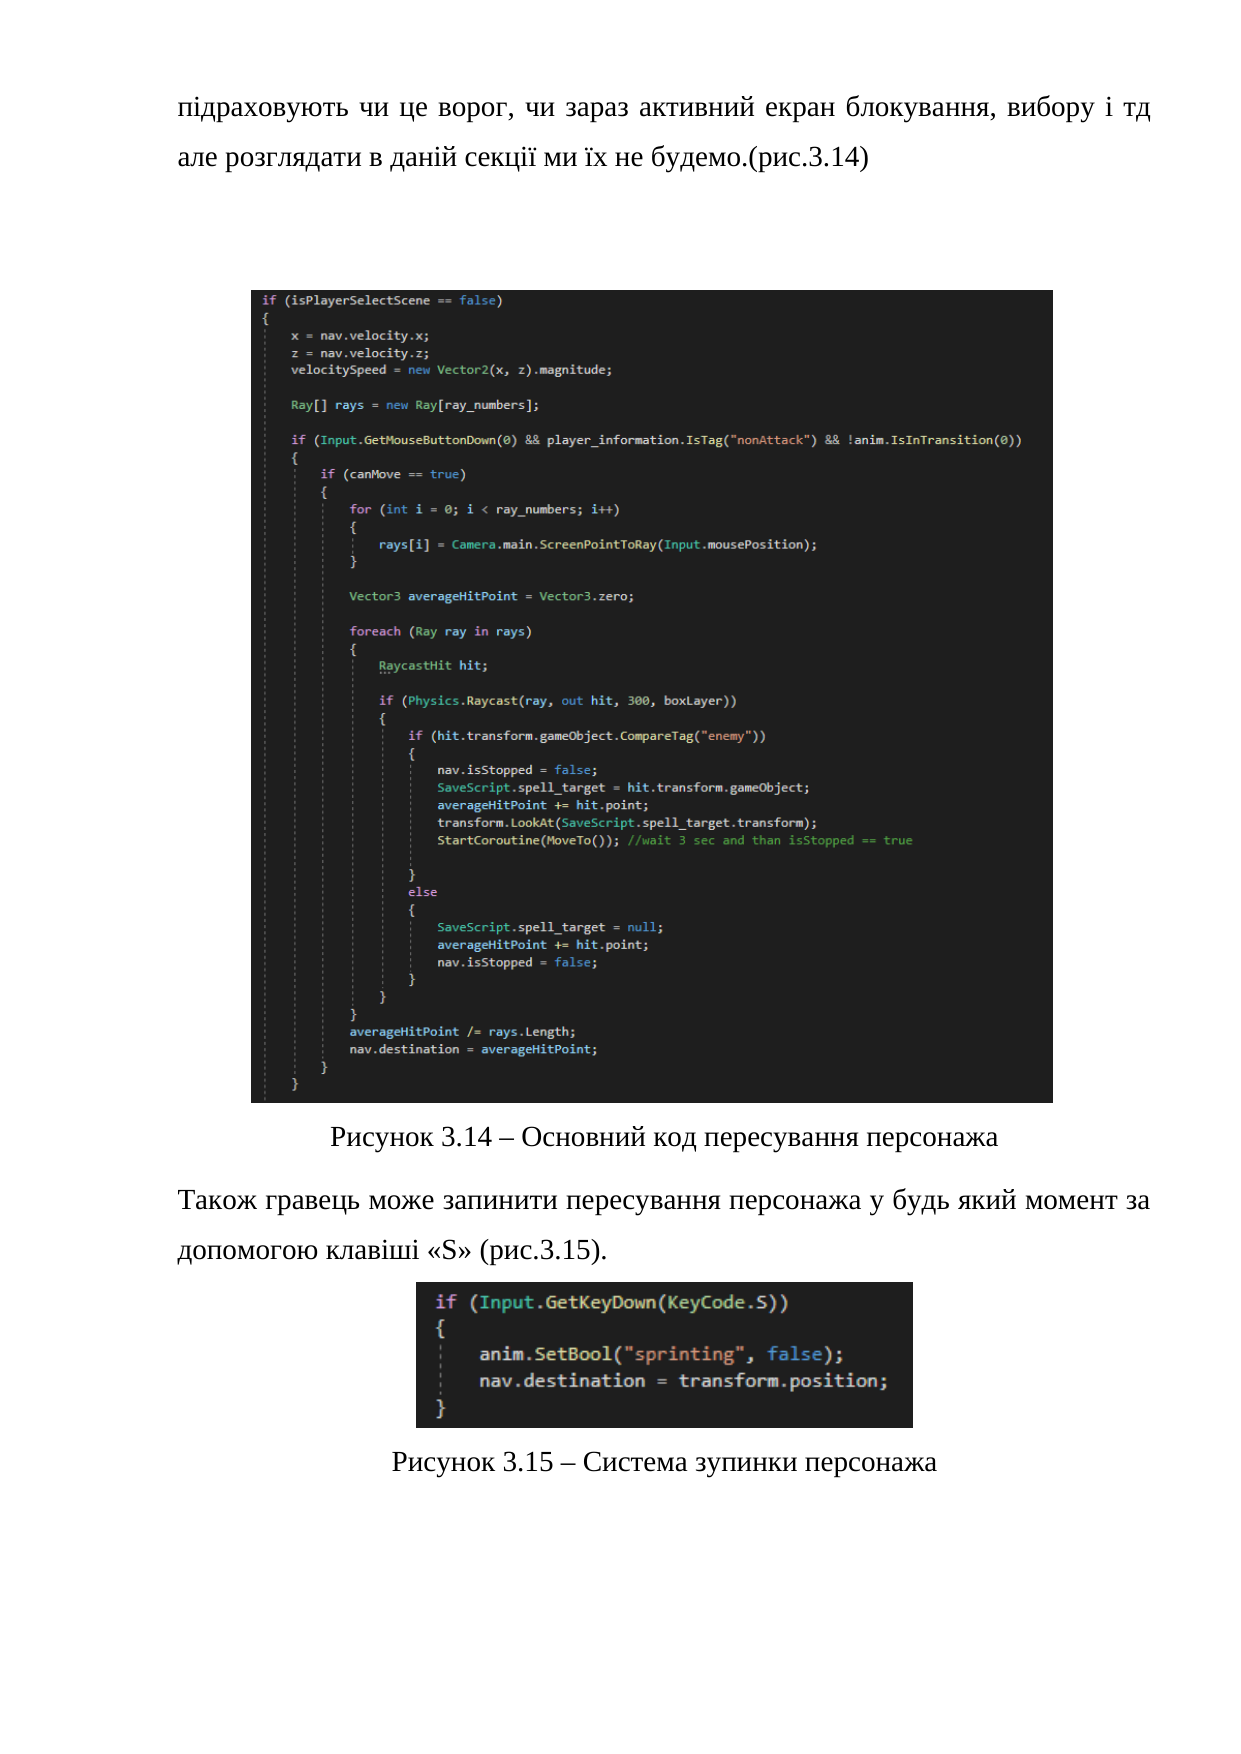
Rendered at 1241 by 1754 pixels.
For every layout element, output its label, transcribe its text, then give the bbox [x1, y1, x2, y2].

picture [416, 1282, 913, 1428]
text Рисунок 3.15 – Система зупинки персонажа [177, 1444, 1152, 1478]
text Рисунок 3.14 – Основний код пересування персонажа [177, 1119, 1152, 1152]
picture [251, 290, 1053, 1103]
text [177, 89, 1152, 172]
text Також гравець може запинити пересування персонажа у будь який момент за допомогою клавіші «S» (рис.3.15). [177, 1182, 1152, 1266]
